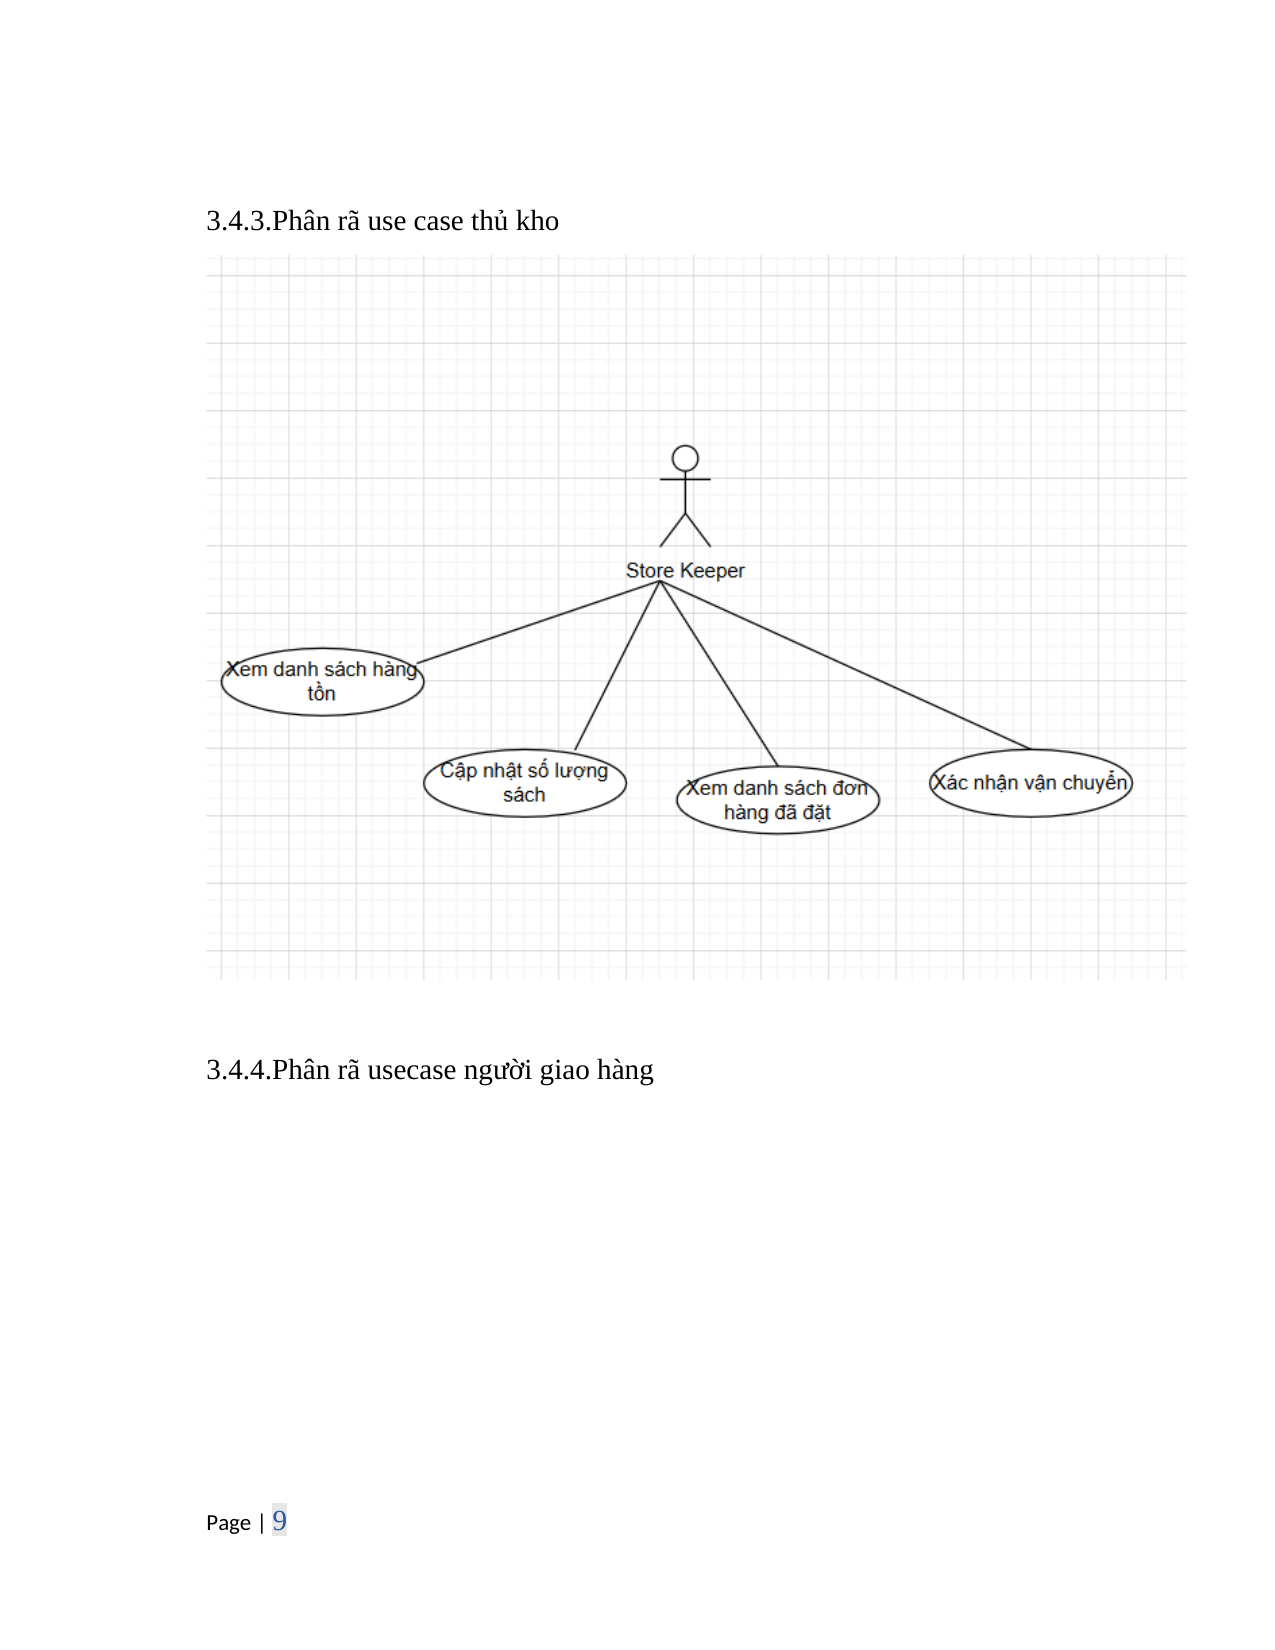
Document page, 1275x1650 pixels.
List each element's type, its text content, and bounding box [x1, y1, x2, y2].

text 3.4.3.Phân rã use case thủ kho [206, 203, 1187, 236]
picture [206, 255, 1187, 980]
text 3.4.4.Phân rã usecase người giao hàng [206, 1052, 1187, 1085]
